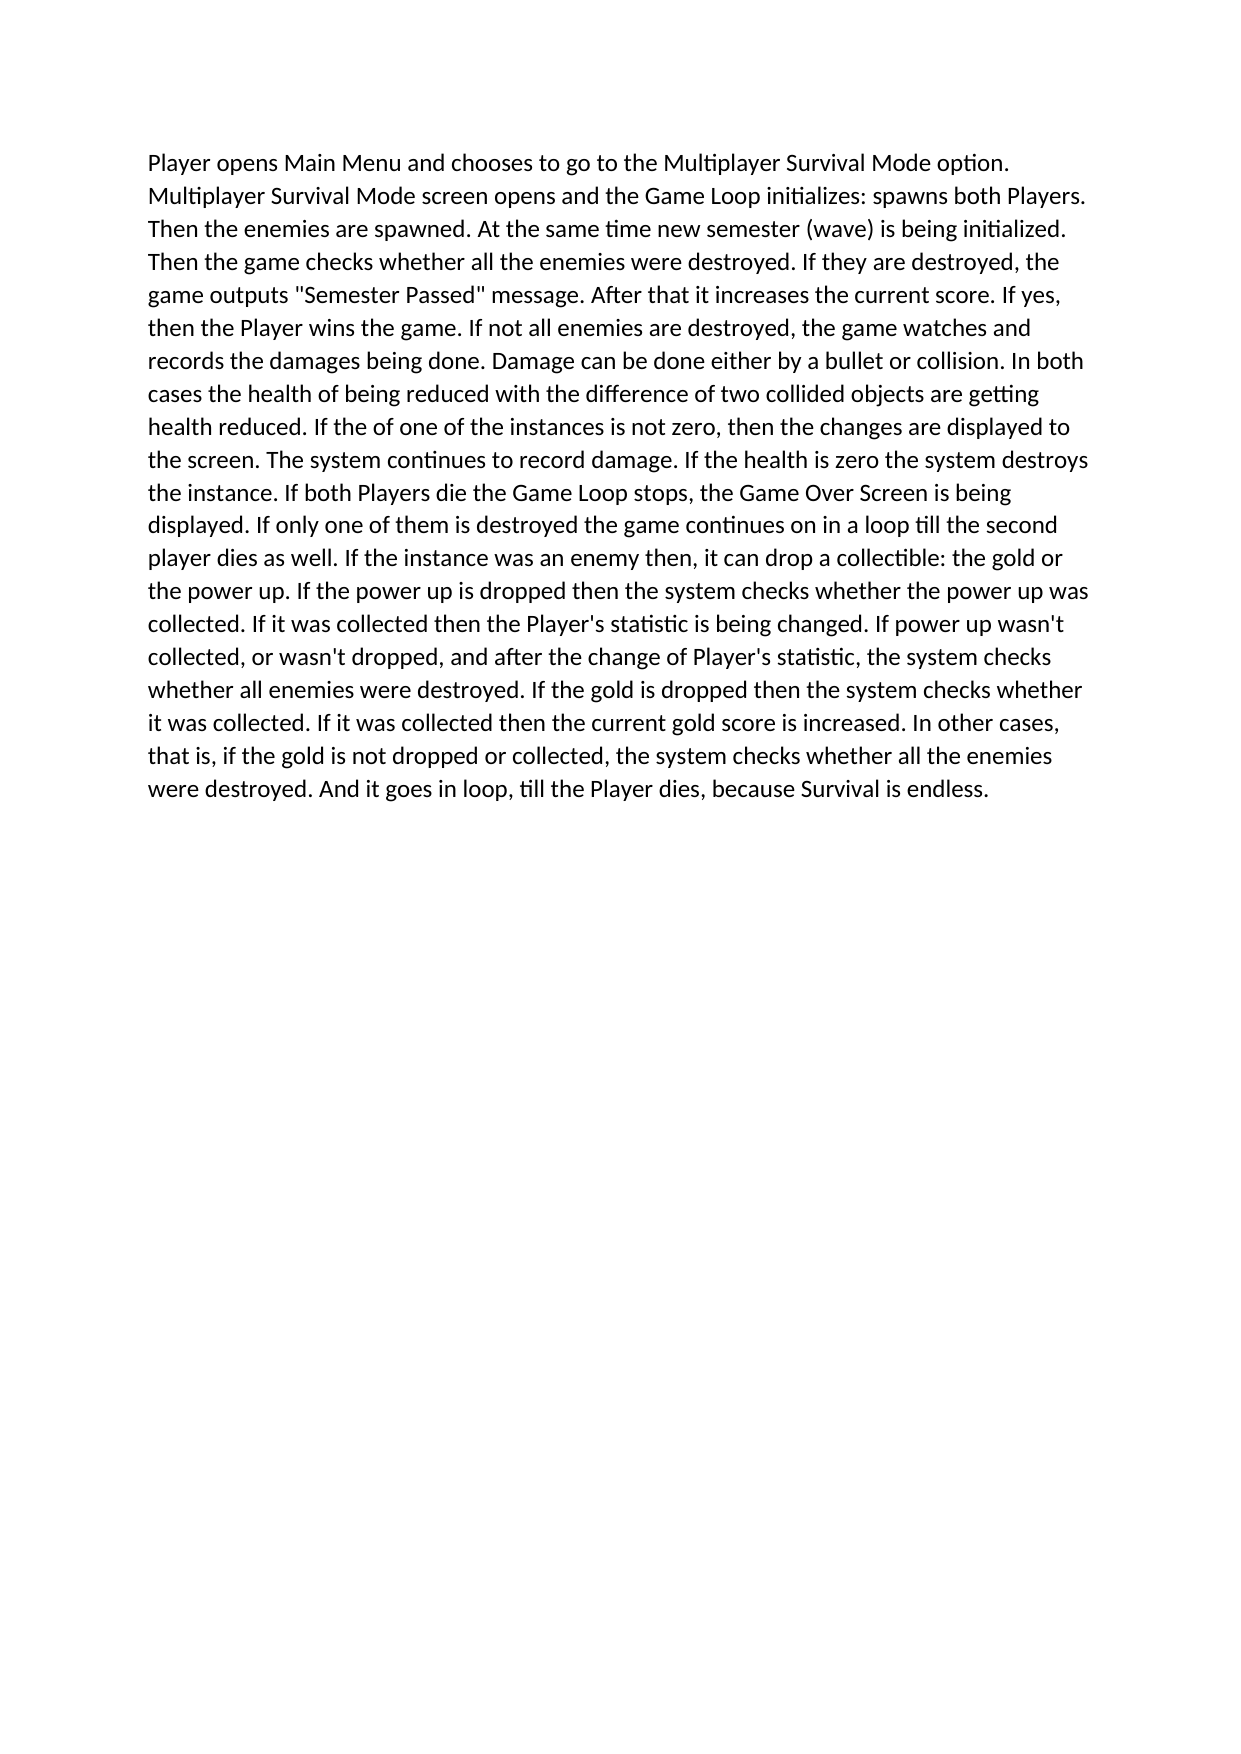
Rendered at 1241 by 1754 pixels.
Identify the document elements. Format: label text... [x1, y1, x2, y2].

text Player opens Main Menu and chooses to go to the Multiplayer Survival Mode option. Multiplayer Survival Mode screen opens and the Game Loop initializes: spawns both Players. Then the enemies are spawned. At the same time new semester (wave) is being initialized. Then the game checks whether all the enemies were destroyed. If they are destroyed, the game outputs "Semester Passed" message. After that it increases the current score. If yes, then the Player wins the game. If not all enemies are destroyed, the game watches and records the damages being done. Damage can be done either by a bullet or collision. In both cases the health of being reduced with the difference of two collided objects are getting health reduced. If the of one of the instances is not zero, then the changes are displayed to the screen. The system continues to record damage. If the health is zero the system destroys the instance. If both Players die the Game Loop stops, the Game Over Screen is being displayed. If only one of them is destroyed the game continues on in a loop till the second player dies as well. If the instance was an enemy then, it can drop a collectible: the gold or the power up. If the power up is dropped then the system checks whether the power up was collected. If it was collected then the Player's statistic is being changed. If power up wasn't collected, or wasn't dropped, and after the change of Player's statistic, the system checks whether all enemies were destroyed. If the gold is dropped then the system checks whether it was collected. If it was collected then the current gold score is increased. In other cases, that is, if the gold is not dropped or collected, the system checks whether all the enemies were destroyed. And it goes in loop, till the Player dies, because Survival is endless. [148, 148, 1093, 803]
